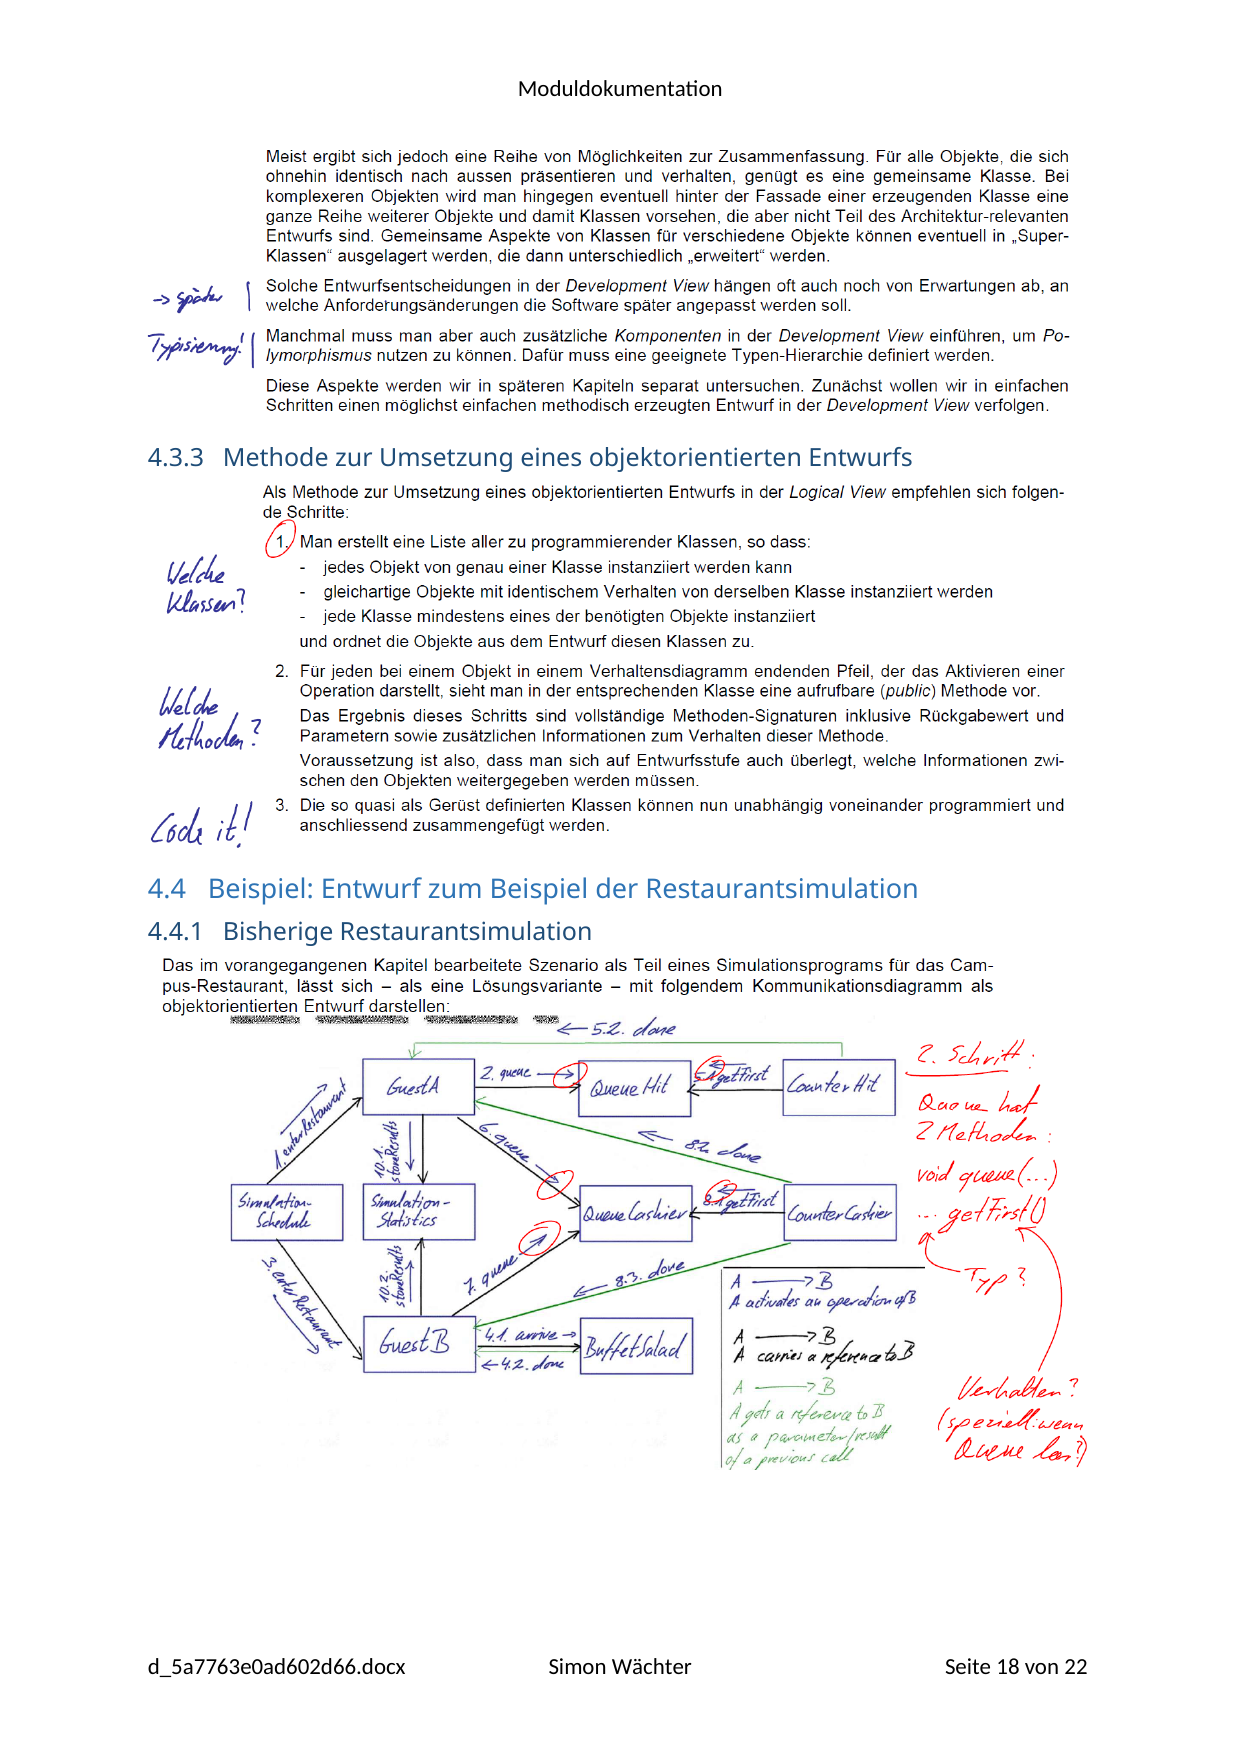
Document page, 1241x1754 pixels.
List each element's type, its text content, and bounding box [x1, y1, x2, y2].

picture [147, 476, 1093, 852]
subtitle Methode zur Umsetzung eines objektorientierten Entwurfs [148, 439, 1093, 473]
picture [147, 950, 1093, 1470]
subtitle Beispiel: Entwurf zum Beispiel der Restaurantsimulation [148, 870, 1093, 907]
subtitle Bisherige Restaurantsimulation [148, 914, 1093, 948]
picture [147, 147, 1093, 421]
